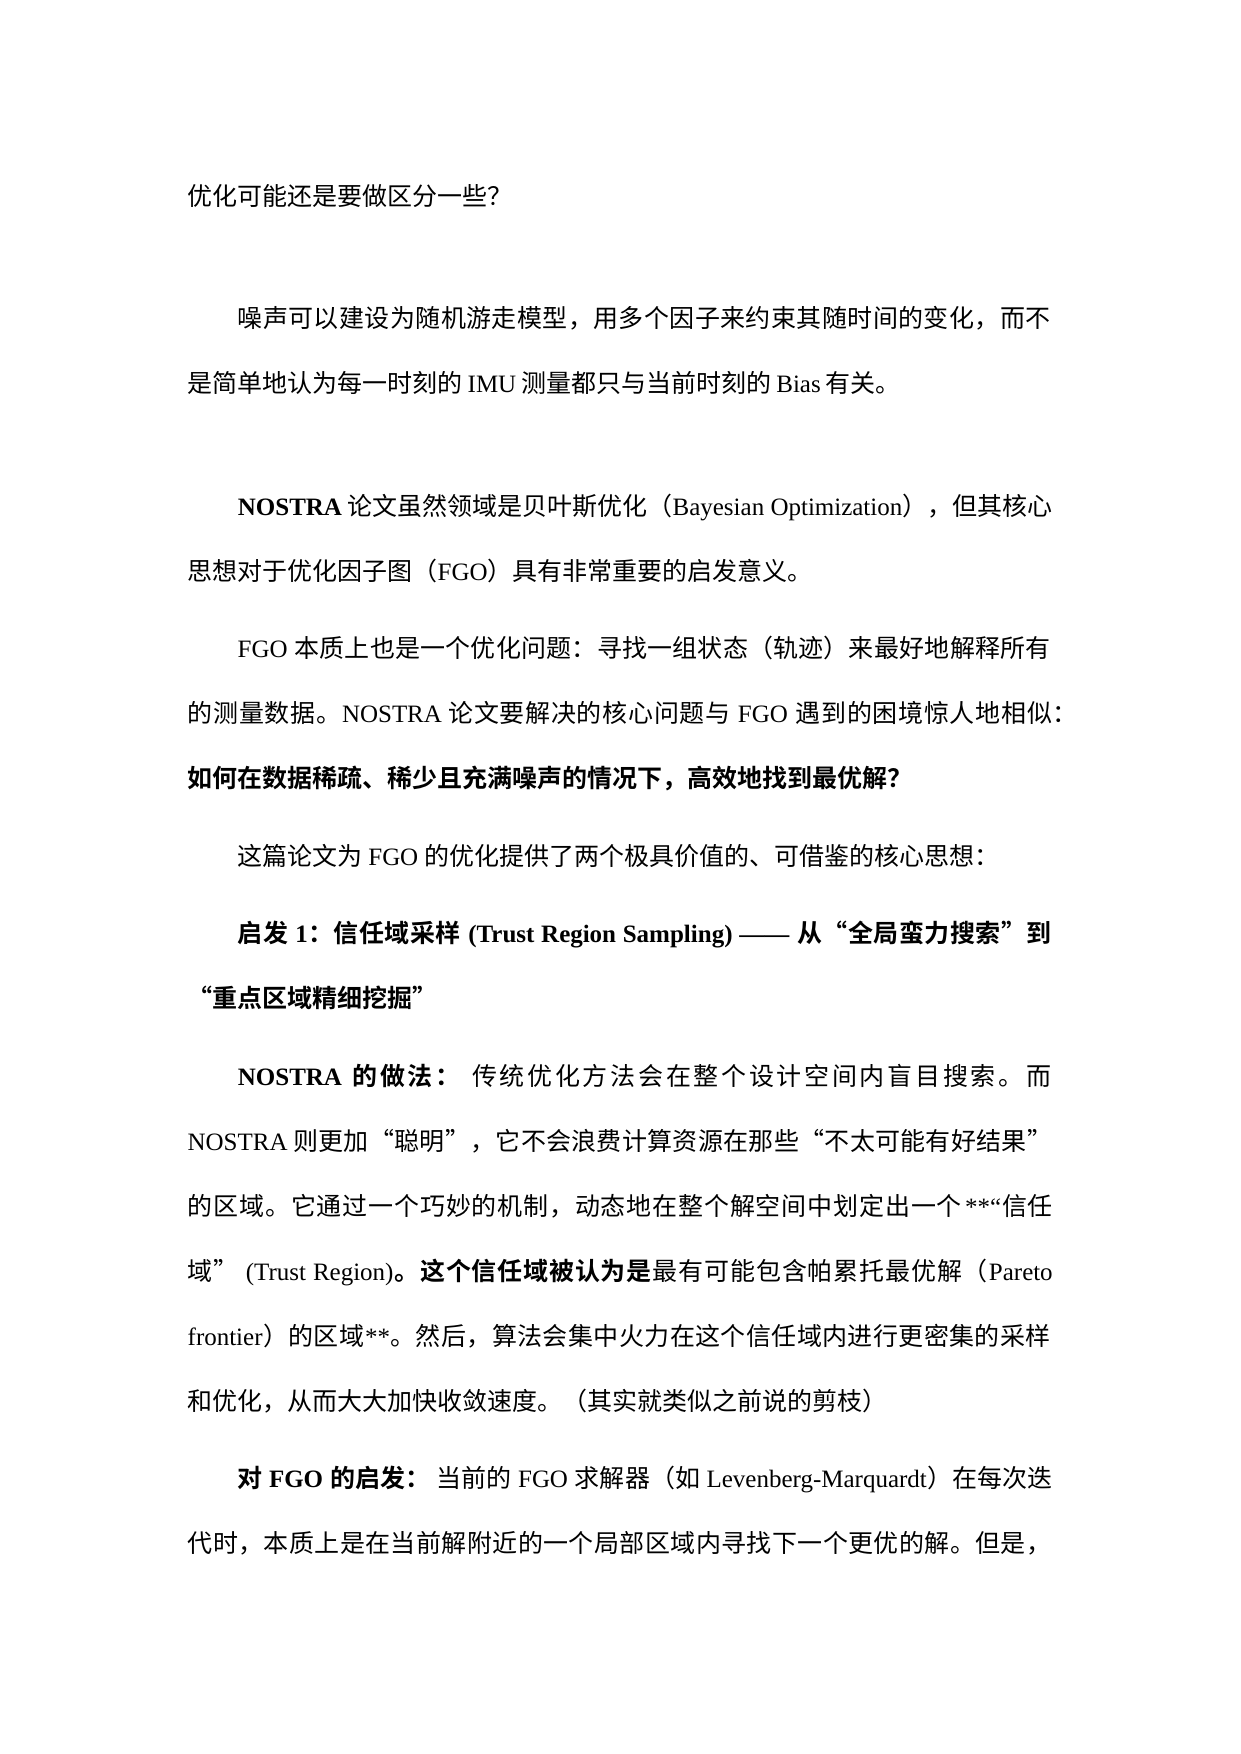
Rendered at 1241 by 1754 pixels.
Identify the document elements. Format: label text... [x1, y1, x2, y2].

text 启发 1：信任域采样 (Trust Region Sampling) —— 从“全局蛮力搜索”到“重点区域精细挖掘” [187, 899, 1053, 1029]
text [187, 162, 1053, 227]
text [187, 1444, 1053, 1574]
text NOSTRA论文虽然领域是贝叶斯优化（Bayesian Optimization），但其核心思想对于优化因子图（FGO）具有非常重要的启发意义。 [187, 472, 1053, 602]
text 这篇论文为 FGO 的优化提供了两个极具价值的、可借鉴的核心思想： [187, 822, 1053, 887]
text NOSTRA 的做法： 传统优化方法会在整个设计空间内盲目搜索。而 NOSTRA 则更加“聪明”，它不会浪费计算资源在那些“不太可能有好结果”的区域。它通过一个巧妙的机制，动态地在整个解空间中划定出一个**“信任域” (Trust Region)。这个信任域被认为是最有可能包含帕累托最优解（Pareto frontier）的区域**。然后，算法会集中火力在这个信任域内进行更密集的采样和优化，从而大大加快收敛速度。（其实就类似之前说的剪枝） [187, 1042, 1053, 1432]
text FGO 本质上也是一个优化问题：寻找一组状态（轨迹）来最好地解释所有的测量数据。NOSTRA 论文要解决的核心问题与 FGO 遇到的困境惊人地相似：如何在数据稀疏、稀少且充满噪声的情况下，高效地找到最优解？ [187, 614, 1053, 809]
text 噪声可以建设为随机游走模型，用多个因子来约束其随时间的变化，而不是简单地认为每一时刻的IMU测量都只与当前时刻的Bias有关。 [187, 284, 1053, 414]
